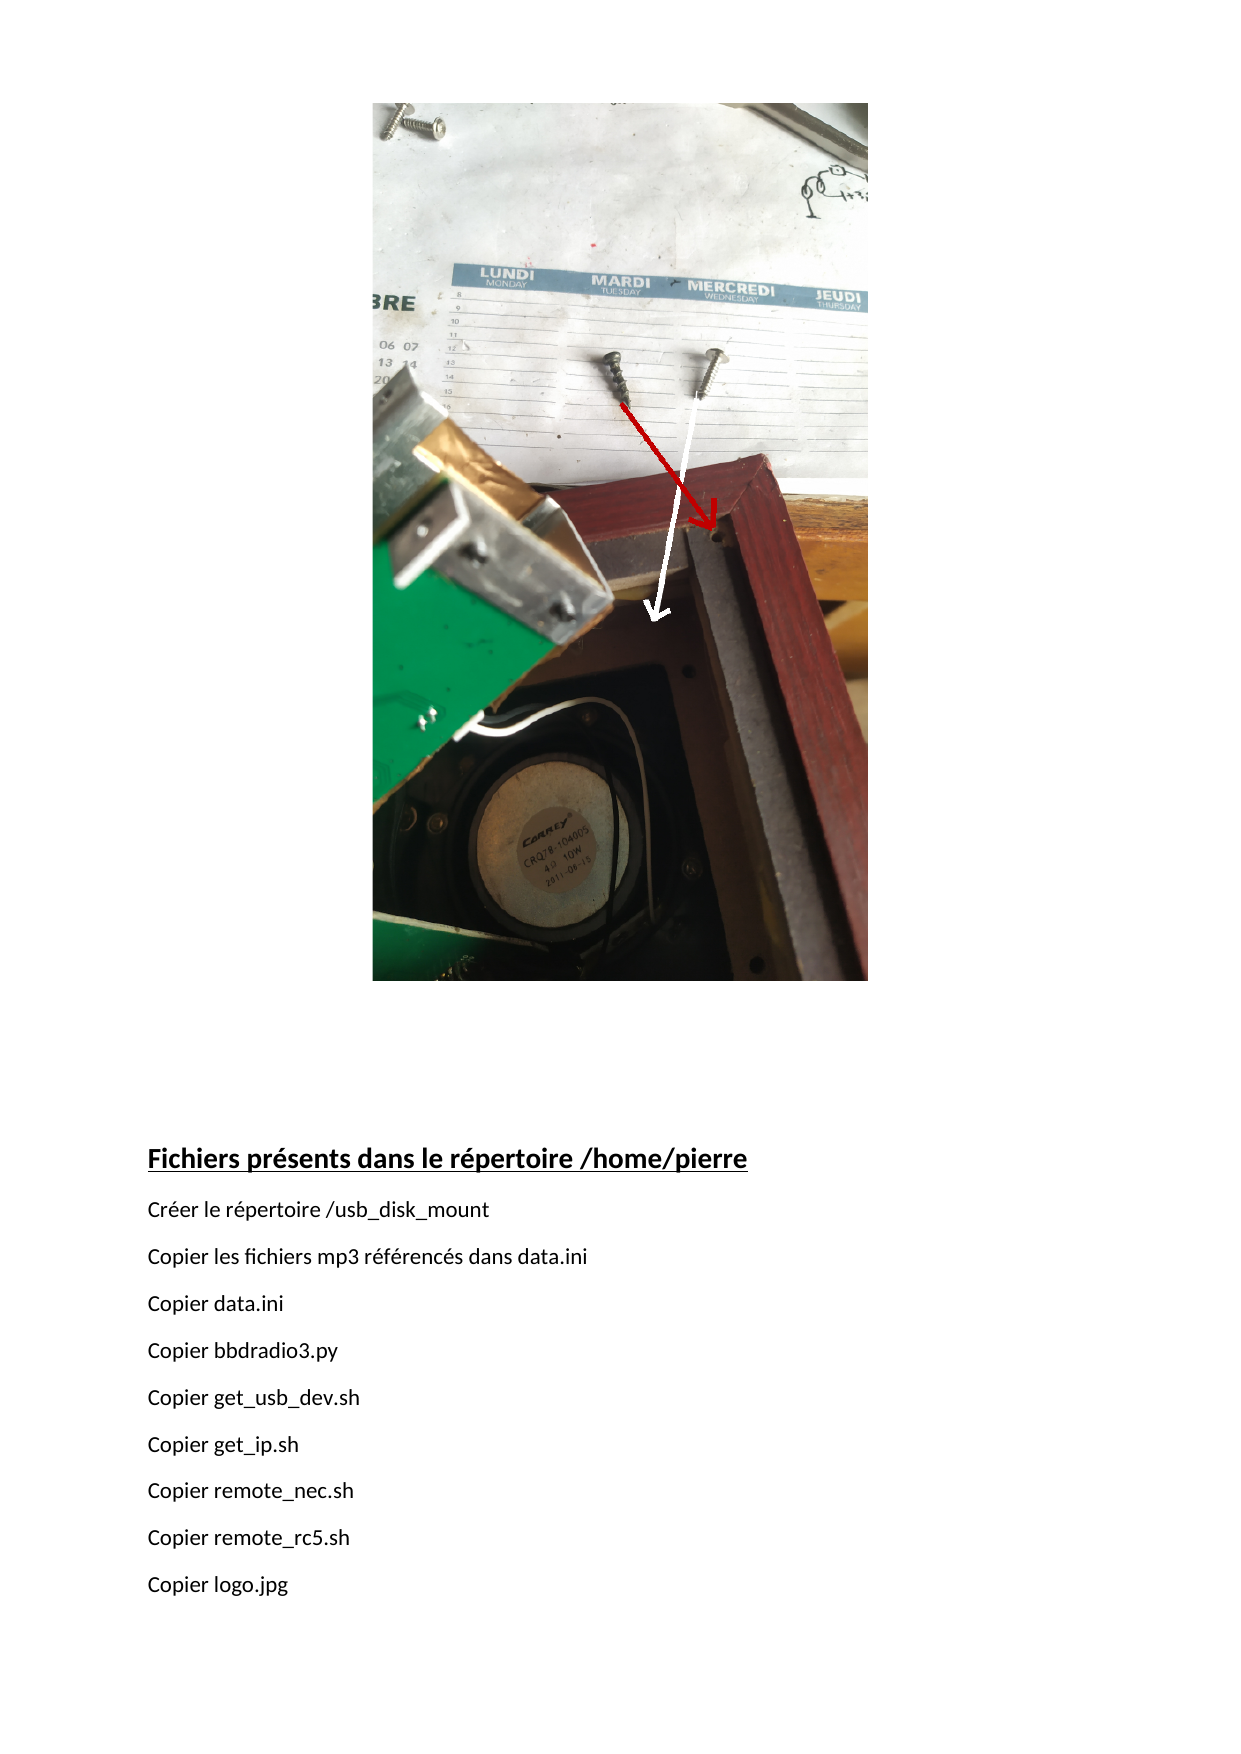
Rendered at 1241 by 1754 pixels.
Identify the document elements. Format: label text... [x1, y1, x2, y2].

text Copier les fichiers mp3 référencés dans data.ini [148, 1242, 1093, 1270]
text Copier remote_nec.sh [148, 1477, 1093, 1504]
text Fichiers présents dans le répertoire /home/pierre [148, 1140, 1093, 1176]
text Copier get_ip.sh [148, 1430, 1093, 1458]
text Copier logo.jpg [148, 1570, 1093, 1598]
text Copier get_usb_dev.sh [148, 1383, 1093, 1411]
text Créer le répertoire /usb_disk_mount [148, 1195, 1093, 1223]
text Copier bbdradio3.py [148, 1336, 1093, 1364]
text Copier remote_rc5.sh [148, 1523, 1093, 1551]
text Copier data.ini [148, 1289, 1093, 1317]
